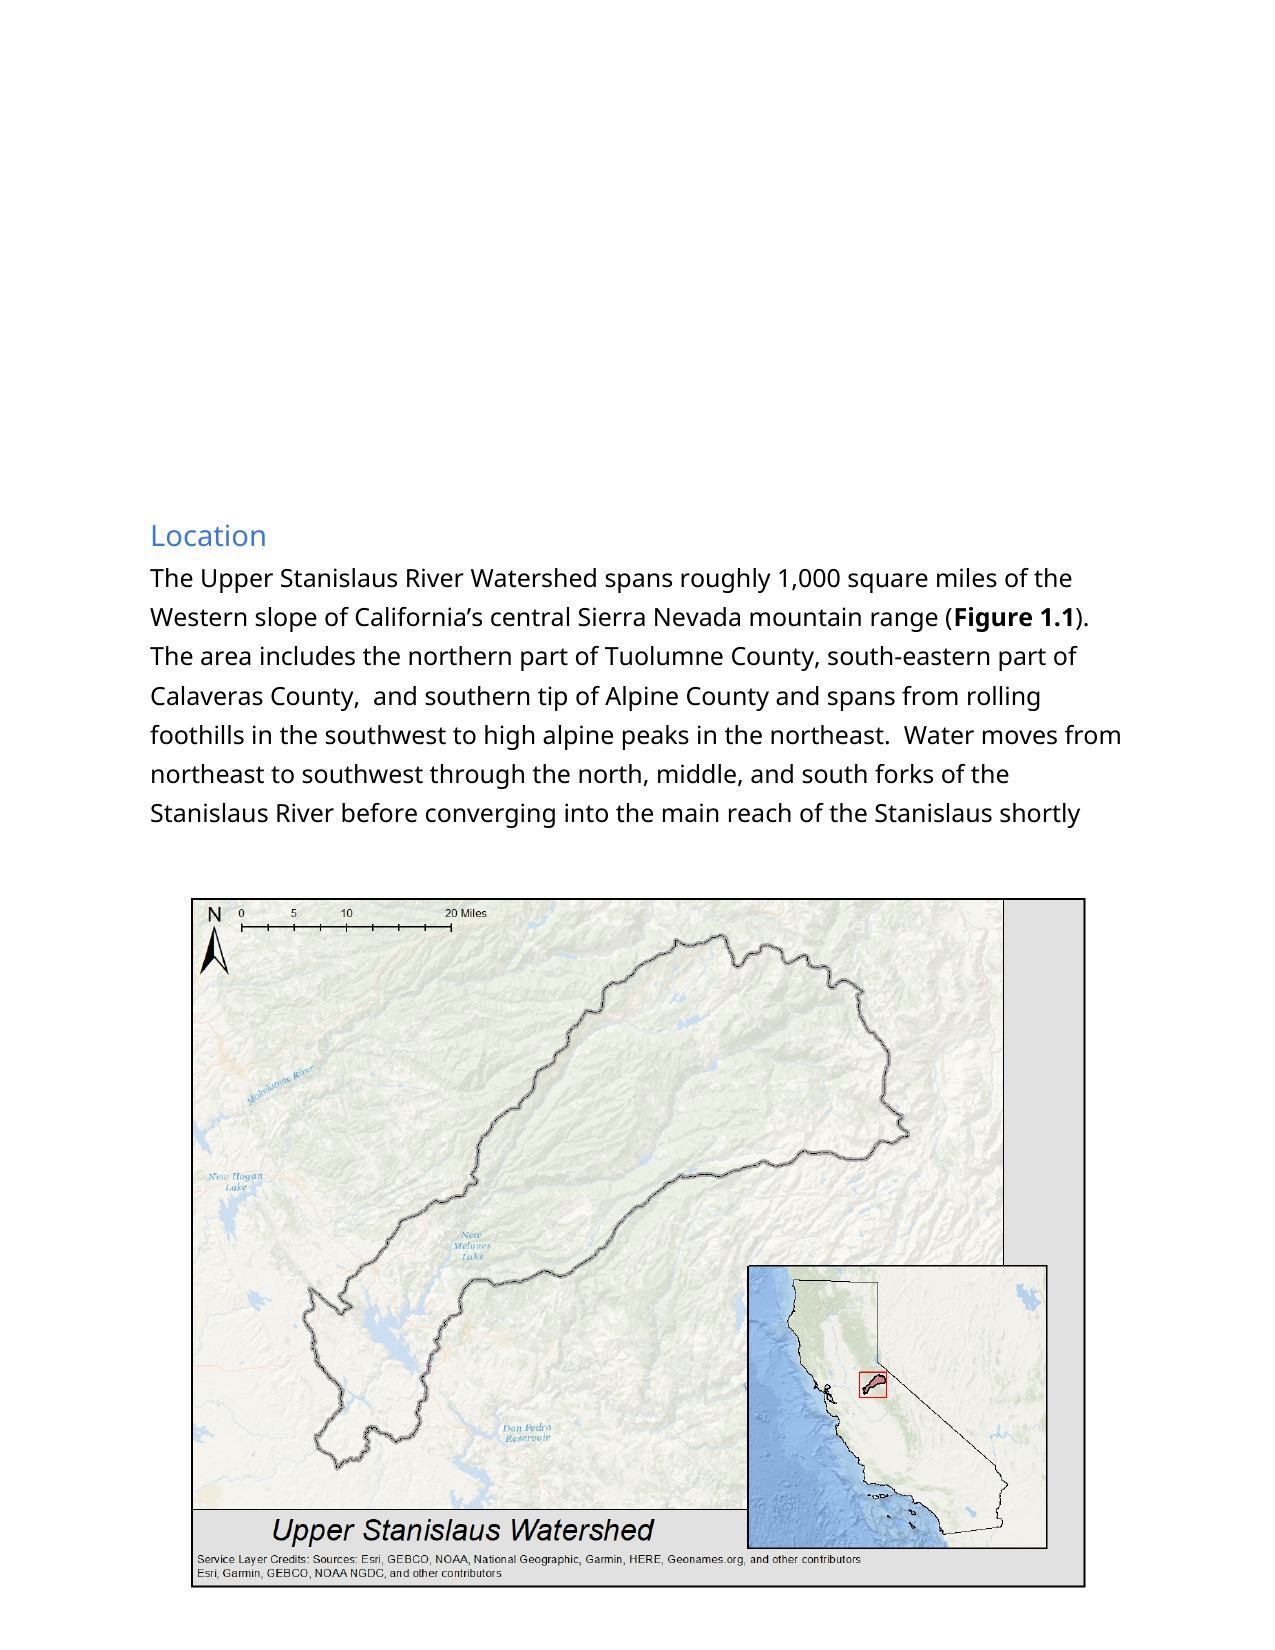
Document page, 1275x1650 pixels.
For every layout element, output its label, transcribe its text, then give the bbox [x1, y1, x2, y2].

text The Upper Stanislaus River Watershed spans roughly 1,000 square miles of the Western slope of California’s central Sierra Nevada mountain range (Figure 1.1). The area includes the northern part of Tuolumne County, south-eastern part of Calaveras County, and southern tip of Alpine County and spans from rolling foothills in the southwest to high alpine peaks in the northeast. Water moves from northeast to southwest through the north, middle, and south forks of the Stanislaus River before converging into the main reach of the Stanislaus shortly before reaching New Melones Lake. The Stanislaus river eventually reaches the San Joaquin River as one of its largest tributaries. [150, 561, 1125, 830]
text Location [150, 515, 1125, 555]
picture [183, 890, 1092, 1594]
